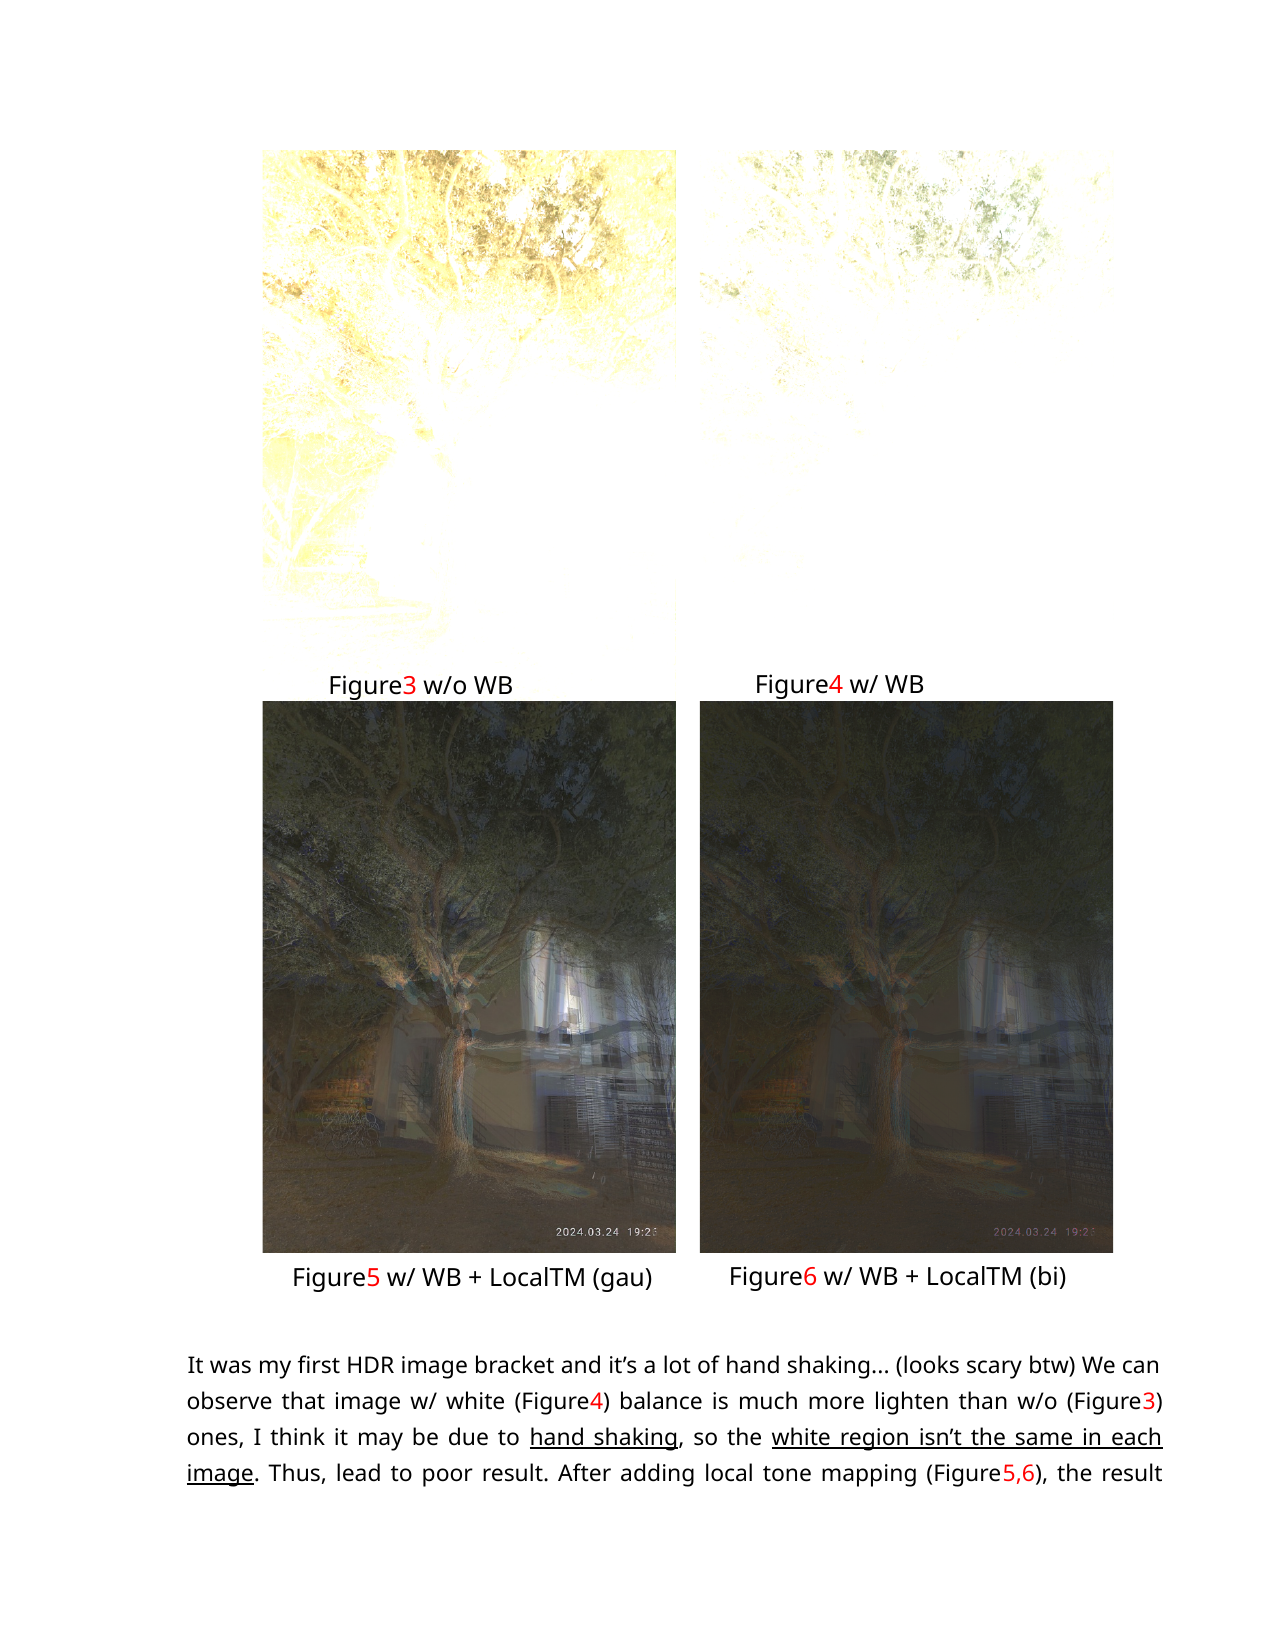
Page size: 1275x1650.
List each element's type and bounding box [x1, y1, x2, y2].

picture [262, 150, 676, 1253]
text [186, 1349, 1162, 1488]
picture [699, 150, 1114, 1253]
